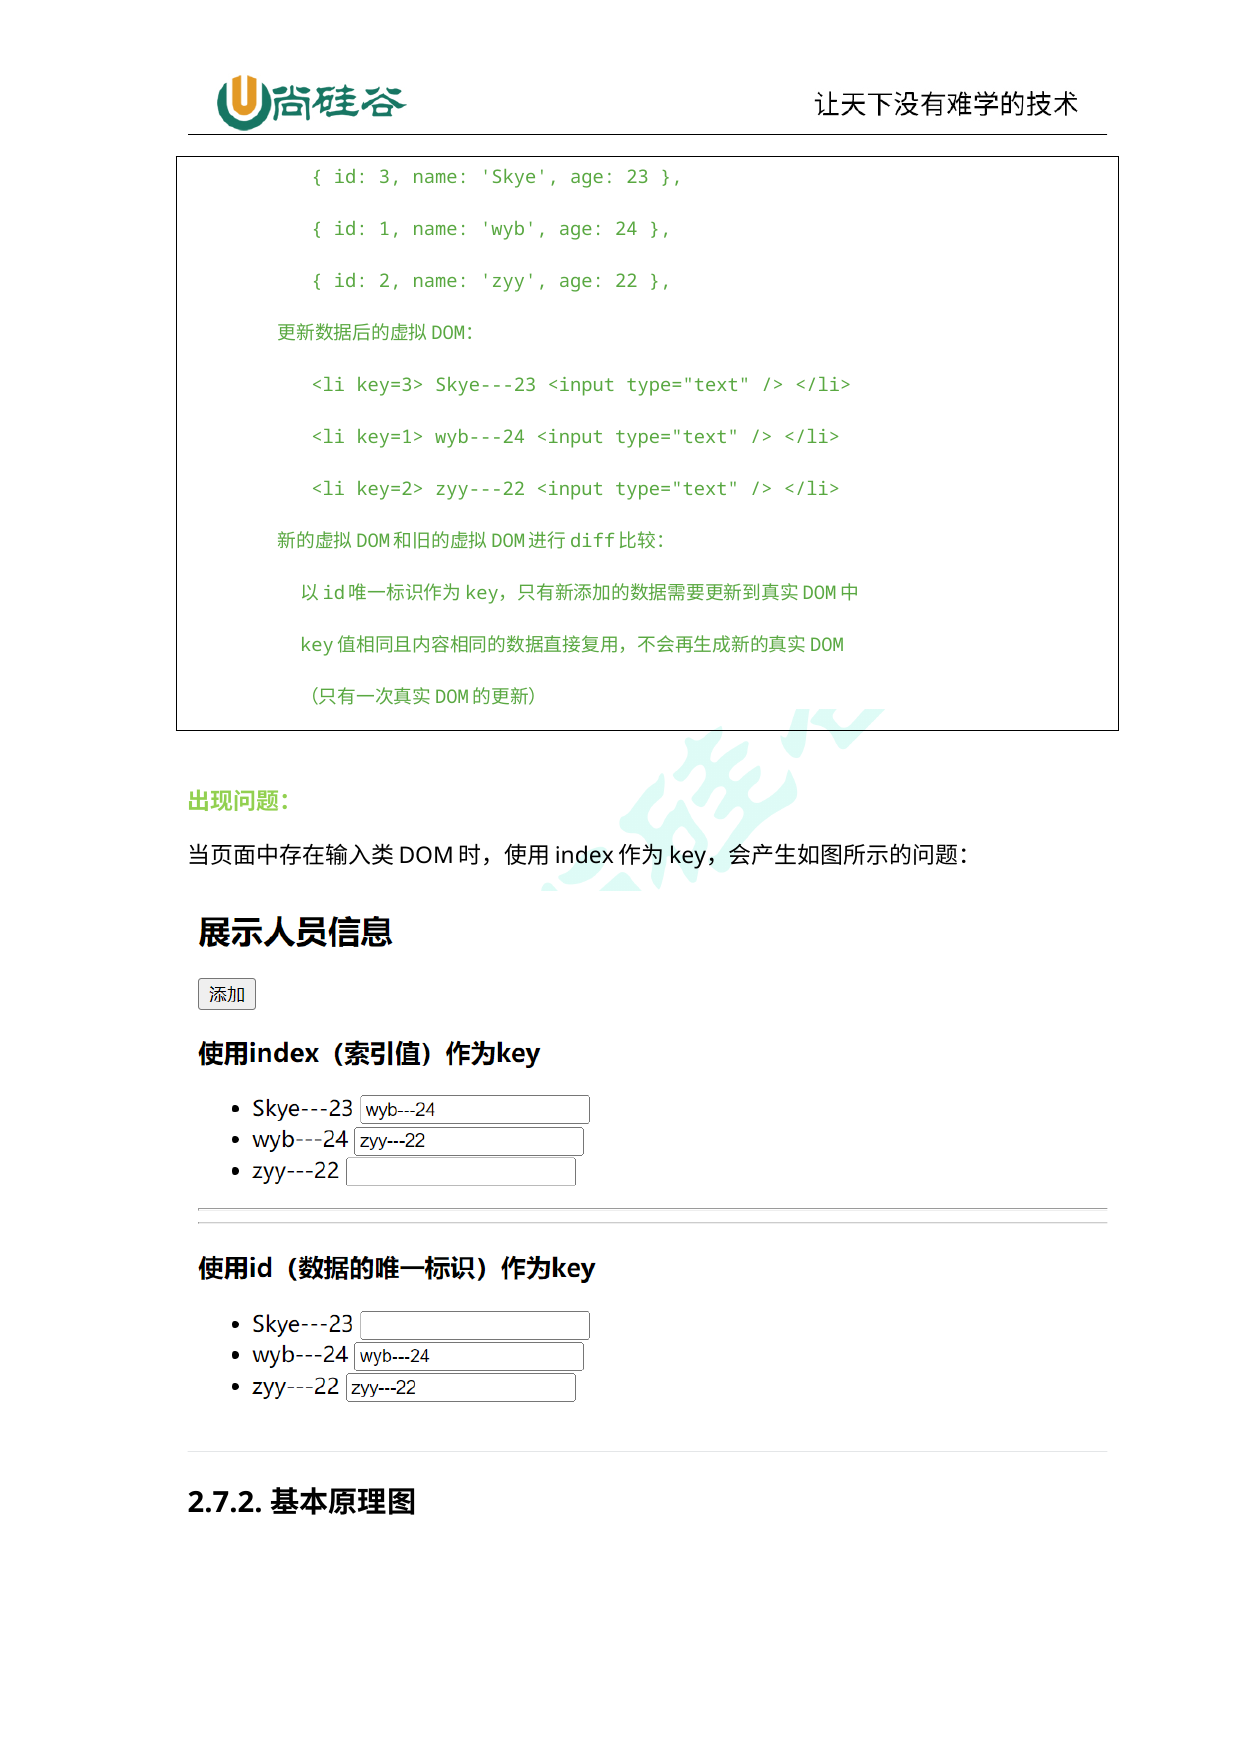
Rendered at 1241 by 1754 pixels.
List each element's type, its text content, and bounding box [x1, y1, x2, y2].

text 出现问题： [187, 783, 1107, 816]
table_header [177, 157, 1118, 730]
subtitle 2.7.2. 基本原理图 [187, 1478, 1107, 1521]
picture [187, 891, 1108, 1452]
text 当页面中存在输入类DOM时，使用index作为key，会产生如图所示的问题： [187, 837, 1107, 871]
picture [215, 73, 1080, 132]
